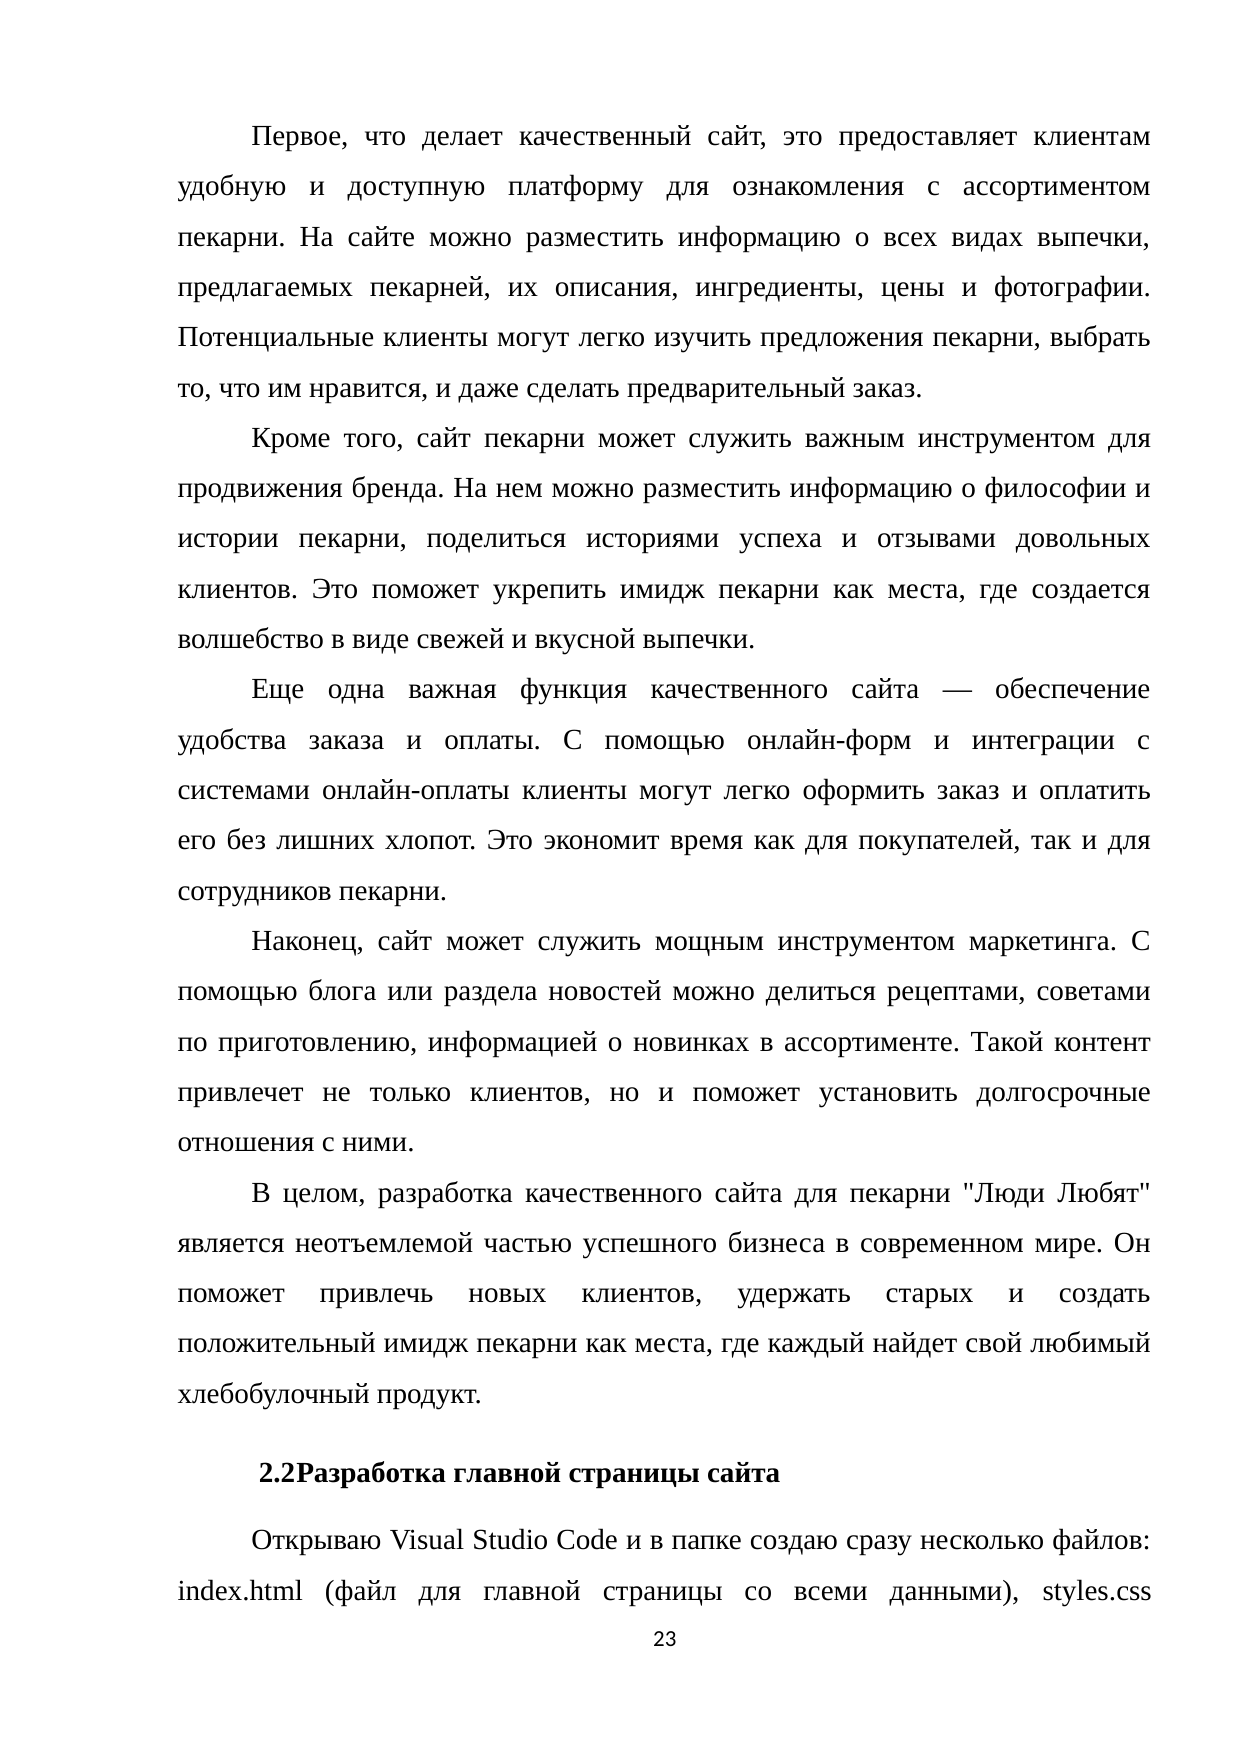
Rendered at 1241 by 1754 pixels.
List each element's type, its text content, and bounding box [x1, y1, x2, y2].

text Еще одна важная функция качественного сайта — обеспечение удобства заказа и оплаты. С помощью онлайн-форм и интеграции с системами онлайн-оплаты клиенты могут легко оформить заказ и оплатить его без лишних хлопот. Это экономит время как для покупателей, так и для сотрудников пекарни. [177, 672, 1152, 906]
text Наконец, сайт может служить мощным инструментом маркетинга. С помощью блога или раздела новостей можно делиться рецептами, советами по приготовлению, информацией о новинках в ассортименте. Такой контент привлечет не только клиентов, но и поможет установить долгосрочные отношения с ними. [177, 923, 1152, 1158]
text В целом, разработка качественного сайта для пекарни "Люди Любят" является неотъемлемой частью успешного бизнеса в современном мире. Он поможет привлечь новых клиентов, удержать старых и создать положительный имидж пекарни как места, где каждый найдет свой любимый хлебобулочный продукт. [177, 1175, 1152, 1409]
text Кроме того, сайт пекарни может служить важным инструментом для продвижения бренда. На нем можно разместить информацию о философии и истории пекарни, поделиться историями успеха и отзывами довольных клиентов. Это поможет укрепить имидж пекарни как места, где создается волшебство в виде свежей и вкусной выпечки. [177, 420, 1152, 655]
text Первое, что делает качественный сайт, это предоставляет клиентам удобную и доступную платформу для ознакомления с ассортиментом пекарни. На сайте можно разместить информацию о всех видах выпечки, предлагаемых пекарней, их описания, ингредиенты, цены и фотографии. Потенциальные клиенты могут легко изучить предложения пекарни, выбрать то, что им нравится, и даже сделать предварительный заказ. [177, 118, 1152, 403]
list Разработка главной страницы сайта [258, 1455, 1152, 1489]
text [177, 1522, 1152, 1606]
